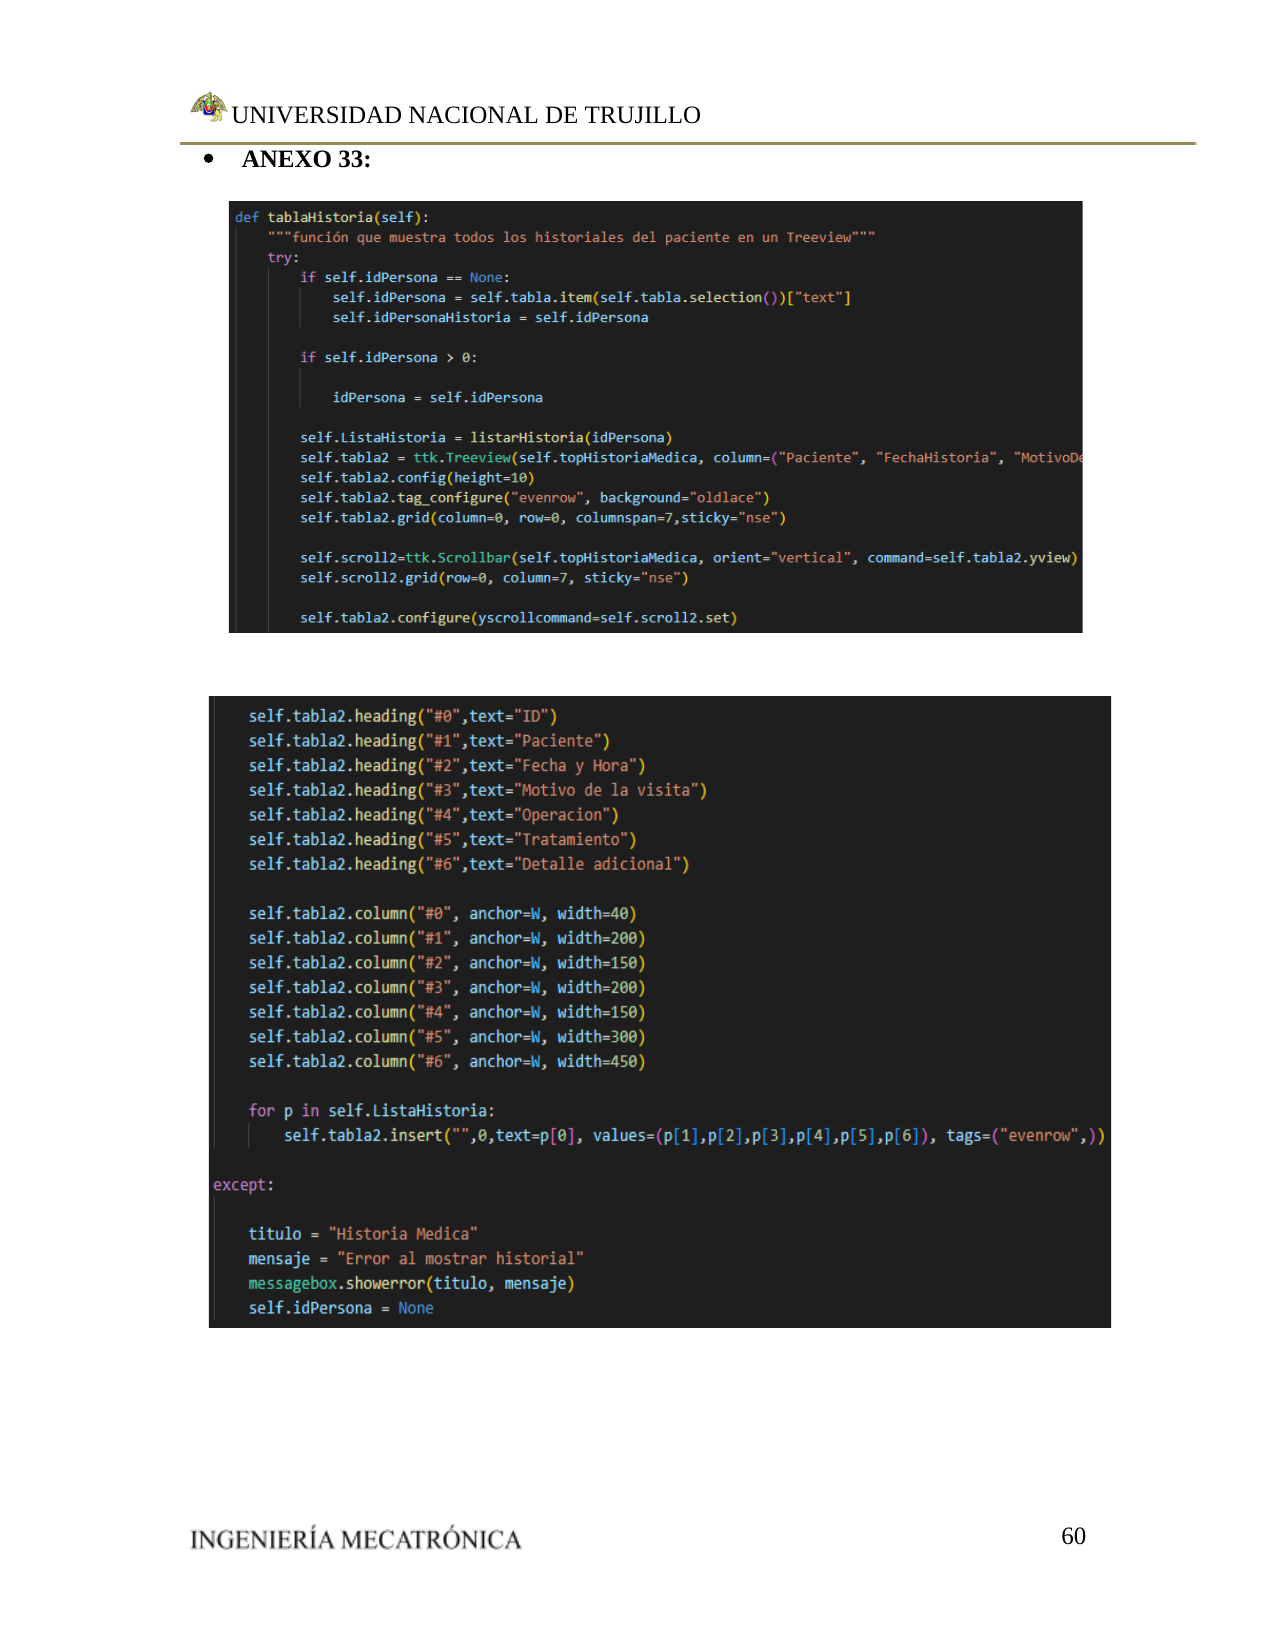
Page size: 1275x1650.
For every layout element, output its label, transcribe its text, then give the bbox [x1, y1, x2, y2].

picture [176, 1509, 569, 1570]
picture [228, 201, 1083, 633]
picture [208, 696, 1112, 1328]
picture [190, 91, 228, 123]
list ANEXO 33: [204, 144, 1112, 172]
